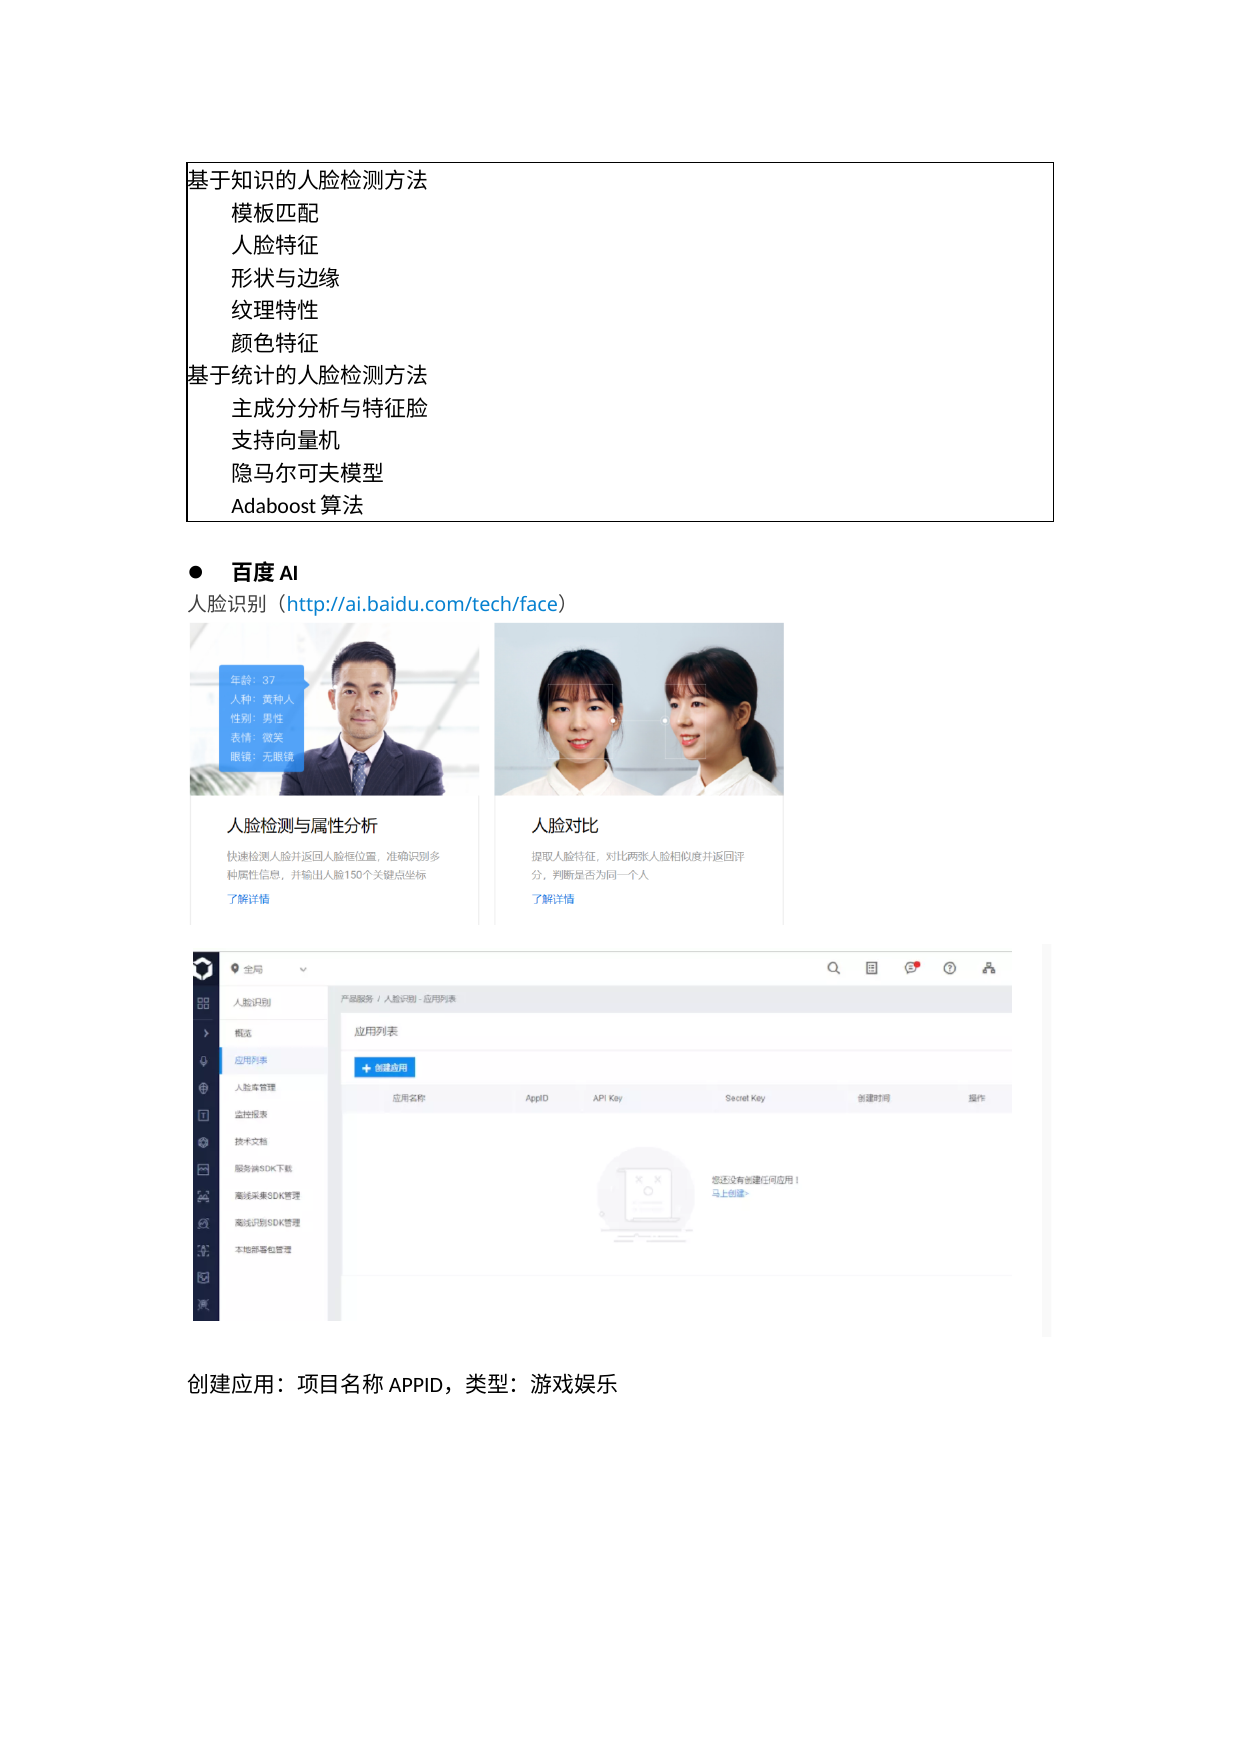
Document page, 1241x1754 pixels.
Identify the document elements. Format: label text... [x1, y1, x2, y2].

text Adaboost算法 [188, 487, 1053, 521]
text 人脸特征 [188, 228, 1053, 261]
text 主成分分析与特征脸 [188, 391, 1053, 423]
text 模板匹配 [188, 196, 1053, 228]
text 颜色特征 [188, 326, 1053, 358]
text 形状与边缘 [188, 261, 1053, 293]
list 百度AI [187, 554, 1053, 587]
text 纹理特性 [188, 293, 1053, 326]
text 支持向量机 [188, 423, 1053, 456]
text 基于统计的人脸检测方法 [188, 358, 1053, 391]
text 基于知识的人脸检测方法 [188, 163, 1053, 196]
text 人脸识别（http://ai.baidu.com/tech/face） [187, 587, 1053, 619]
picture [187, 944, 1052, 1337]
text 隐马尔可夫模型 [188, 456, 1053, 487]
text 创建应用：项目名称APPID，类型：游戏娱乐 [187, 1367, 1053, 1399]
picture [187, 619, 787, 925]
